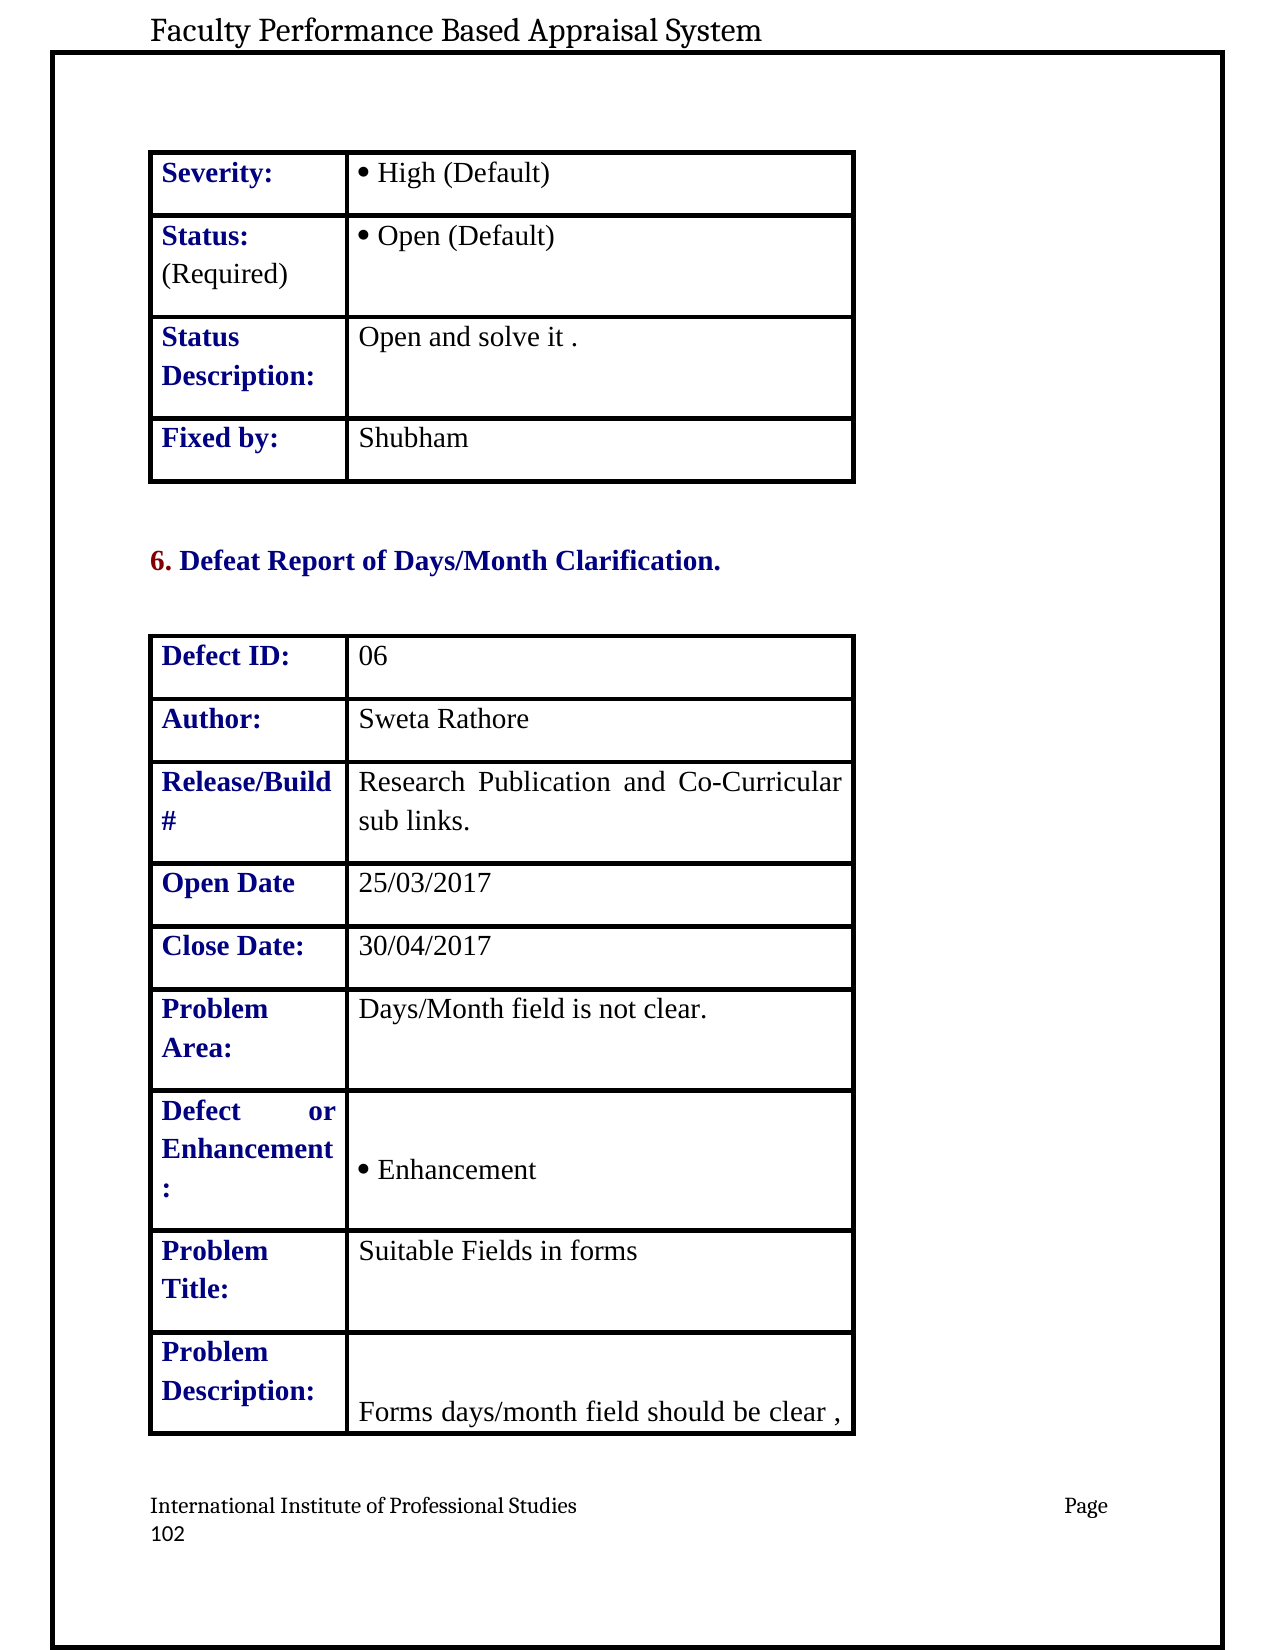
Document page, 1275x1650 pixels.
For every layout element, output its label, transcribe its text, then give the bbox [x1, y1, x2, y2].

table_cell Problem Area: [153, 992, 345, 1088]
table_cell Open Date [153, 866, 345, 924]
table_cell Research Publication and Co-Curricular sub links. [349, 764, 851, 861]
table_cell Author: [153, 701, 345, 759]
table_cell 25/03/2017 [349, 866, 851, 924]
text 6. Defeat Report of Days/Month Clarification. [150, 543, 1125, 609]
table_cell Close Date: [153, 929, 345, 987]
table_cell Release/Build # [153, 764, 345, 861]
table_cell Open and solve it . [349, 319, 851, 416]
table_cell Severity: [153, 155, 345, 213]
table_cell Status Description: [153, 319, 345, 416]
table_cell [349, 1335, 851, 1431]
table_cell Defect or Enhancement: [153, 1093, 345, 1228]
table_cell Shubham [349, 421, 851, 479]
table_cell Status: (Required) [153, 218, 345, 314]
table_cell Days/Month field is not clear. [349, 992, 851, 1088]
table_cell Open (Default) [349, 218, 851, 314]
table_cell 30/04/2017 [349, 929, 851, 987]
table_cell Enhancement [349, 1093, 851, 1228]
table_cell Problem Title: [153, 1233, 345, 1330]
table_cell Fixed by: [153, 421, 345, 479]
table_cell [153, 1335, 345, 1431]
table_cell Suitable Fields in forms [349, 1233, 851, 1330]
table_header 06 [349, 638, 851, 697]
table_cell High (Default) [349, 155, 851, 213]
table_cell Sweta Rathore [349, 701, 851, 759]
table_header Defect ID: [153, 638, 345, 697]
